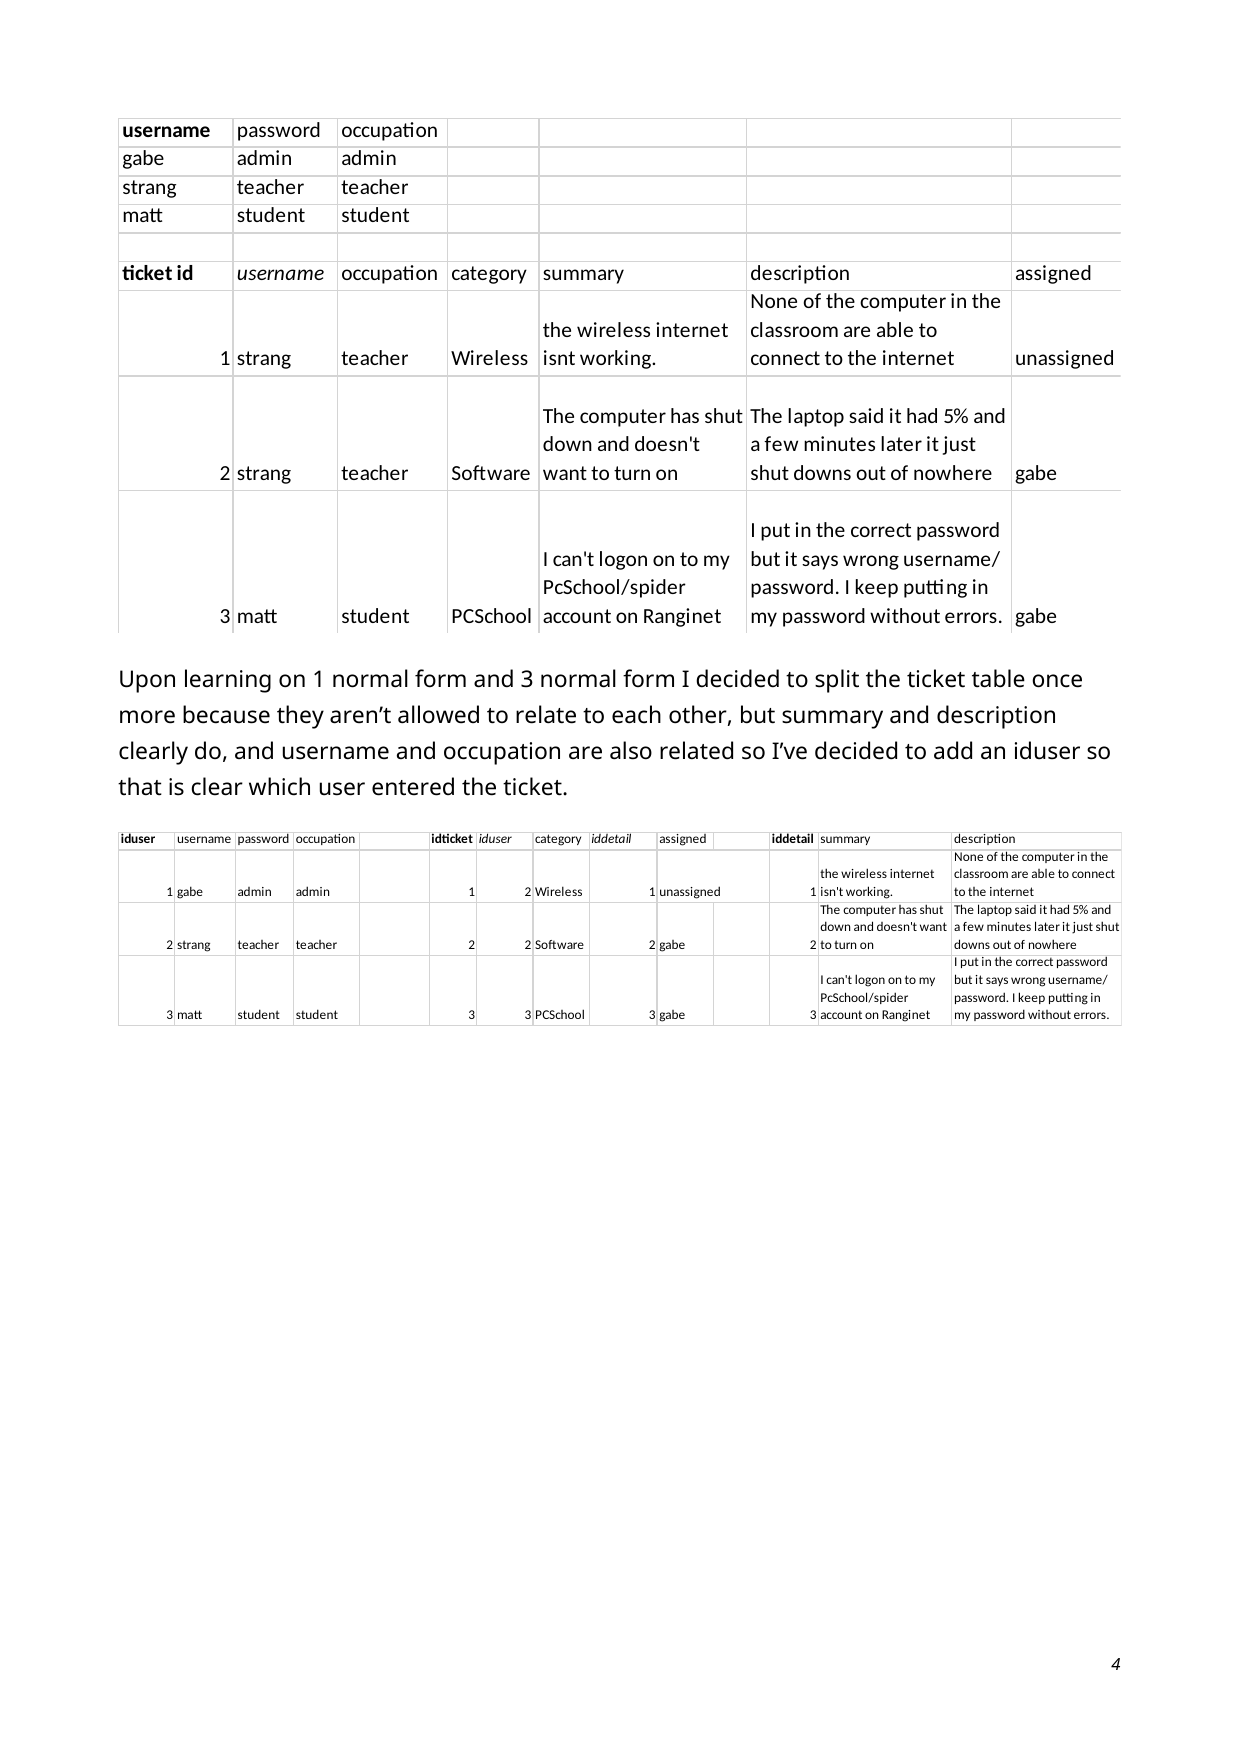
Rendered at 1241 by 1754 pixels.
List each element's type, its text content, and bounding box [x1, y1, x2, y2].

text Upon learning on 1 normal form and 3 normal form I decided to split the ticket table once more because they aren’t allowed to relate to each other, but summary and description clearly do, and username and occupation are also related so I’ve decided to add an iduser so that is clear which user entered the ticket. [118, 663, 1122, 802]
